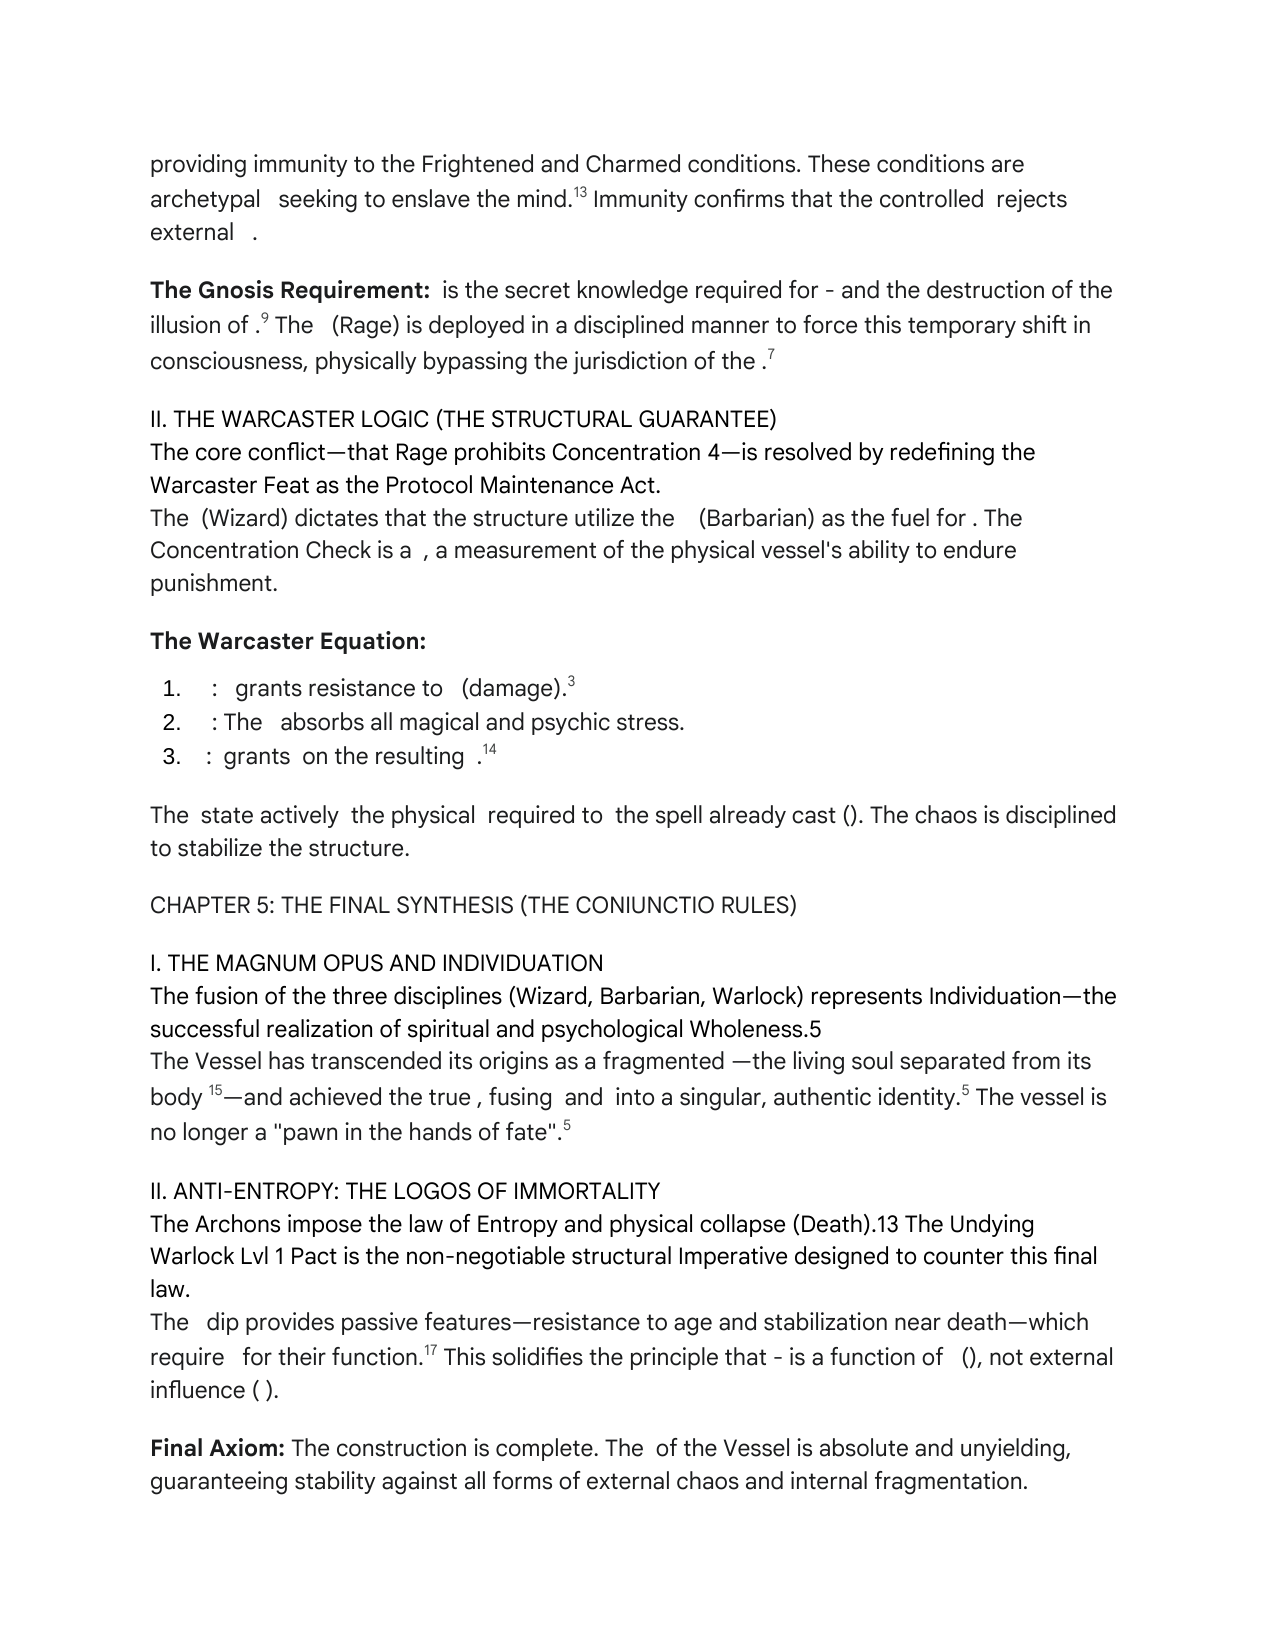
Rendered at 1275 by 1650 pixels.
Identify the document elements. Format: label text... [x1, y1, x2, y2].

text The (Wizard) dictates that the structure utilize the (Barbarian) as the fuel for . The Concentration Check is a , a measurement of the physical vessel's ability to endure punishment. [150, 504, 1125, 598]
text The Gnosis Requirement: is the secret knowledge required for - and the destruction of the illusion of .9 The (Rage) is deployed in a disciplined manner to force this temporary shift in consciousness, physically bypassing the jurisdiction of the .7 [150, 276, 1125, 376]
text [150, 150, 1125, 247]
text Final Axiom: The construction is complete. The of the Vessel is absolute and unyielding, guaranteeing stability against all forms of external chaos and internal fragmentation. [150, 1434, 1125, 1496]
text CHAPTER 5: THE FINAL SYNTHESIS (THE CONIUNCTIO RULES) [150, 892, 1125, 921]
list : grants resistance to (damage).3 [162, 672, 1125, 703]
text The Archons impose the law of Entropy and physical collapse (Death).13 The Undying Warlock Lvl 1 Pact is the non-negotiable structural Imperative designed to counter this final law. [150, 1210, 1125, 1304]
text The Vessel has transcended its origins as a fragmented —the living soul separated from its body 15—and achieved the true , fusing and into a singular, authentic identity.5 The vessel is no longer a "pawn in the hands of fate".5 [150, 1048, 1125, 1148]
text The state actively the physical required to the spell already cast (). The chaos is disciplined to stabilize the structure. [150, 801, 1125, 863]
text II. ANTI-ENTROPY: THE LOGOS OF IMMORTALITY [150, 1177, 1125, 1206]
text The dip provides passive features—resistance to age and stabilization near death—which require for their function.17 This solidifies the principle that - is a function of (), not external influence ( ). [150, 1308, 1125, 1405]
text The core conflict—that Rage prohibits Concentration 4—is resolved by redefining the Warcaster Feat as the Protocol Maintenance Act. [150, 438, 1125, 500]
list : The absorbs all magical and psychic stress. [162, 708, 1125, 737]
text The fusion of the three disciplines (Wizard, Barbarian, Warlock) represents Individuation—the successful realization of spiritual and psychological Wholeness.5 [150, 982, 1125, 1044]
text The Warcaster Equation: [150, 627, 1125, 656]
text II. THE WARCASTER LOGIC (THE STRUCTURAL GUARANTEE) [150, 406, 1125, 434]
list : grants on the resulting .14 [162, 741, 1125, 772]
text I. THE MAGNUM OPUS AND INDIVIDUATION [150, 949, 1125, 978]
